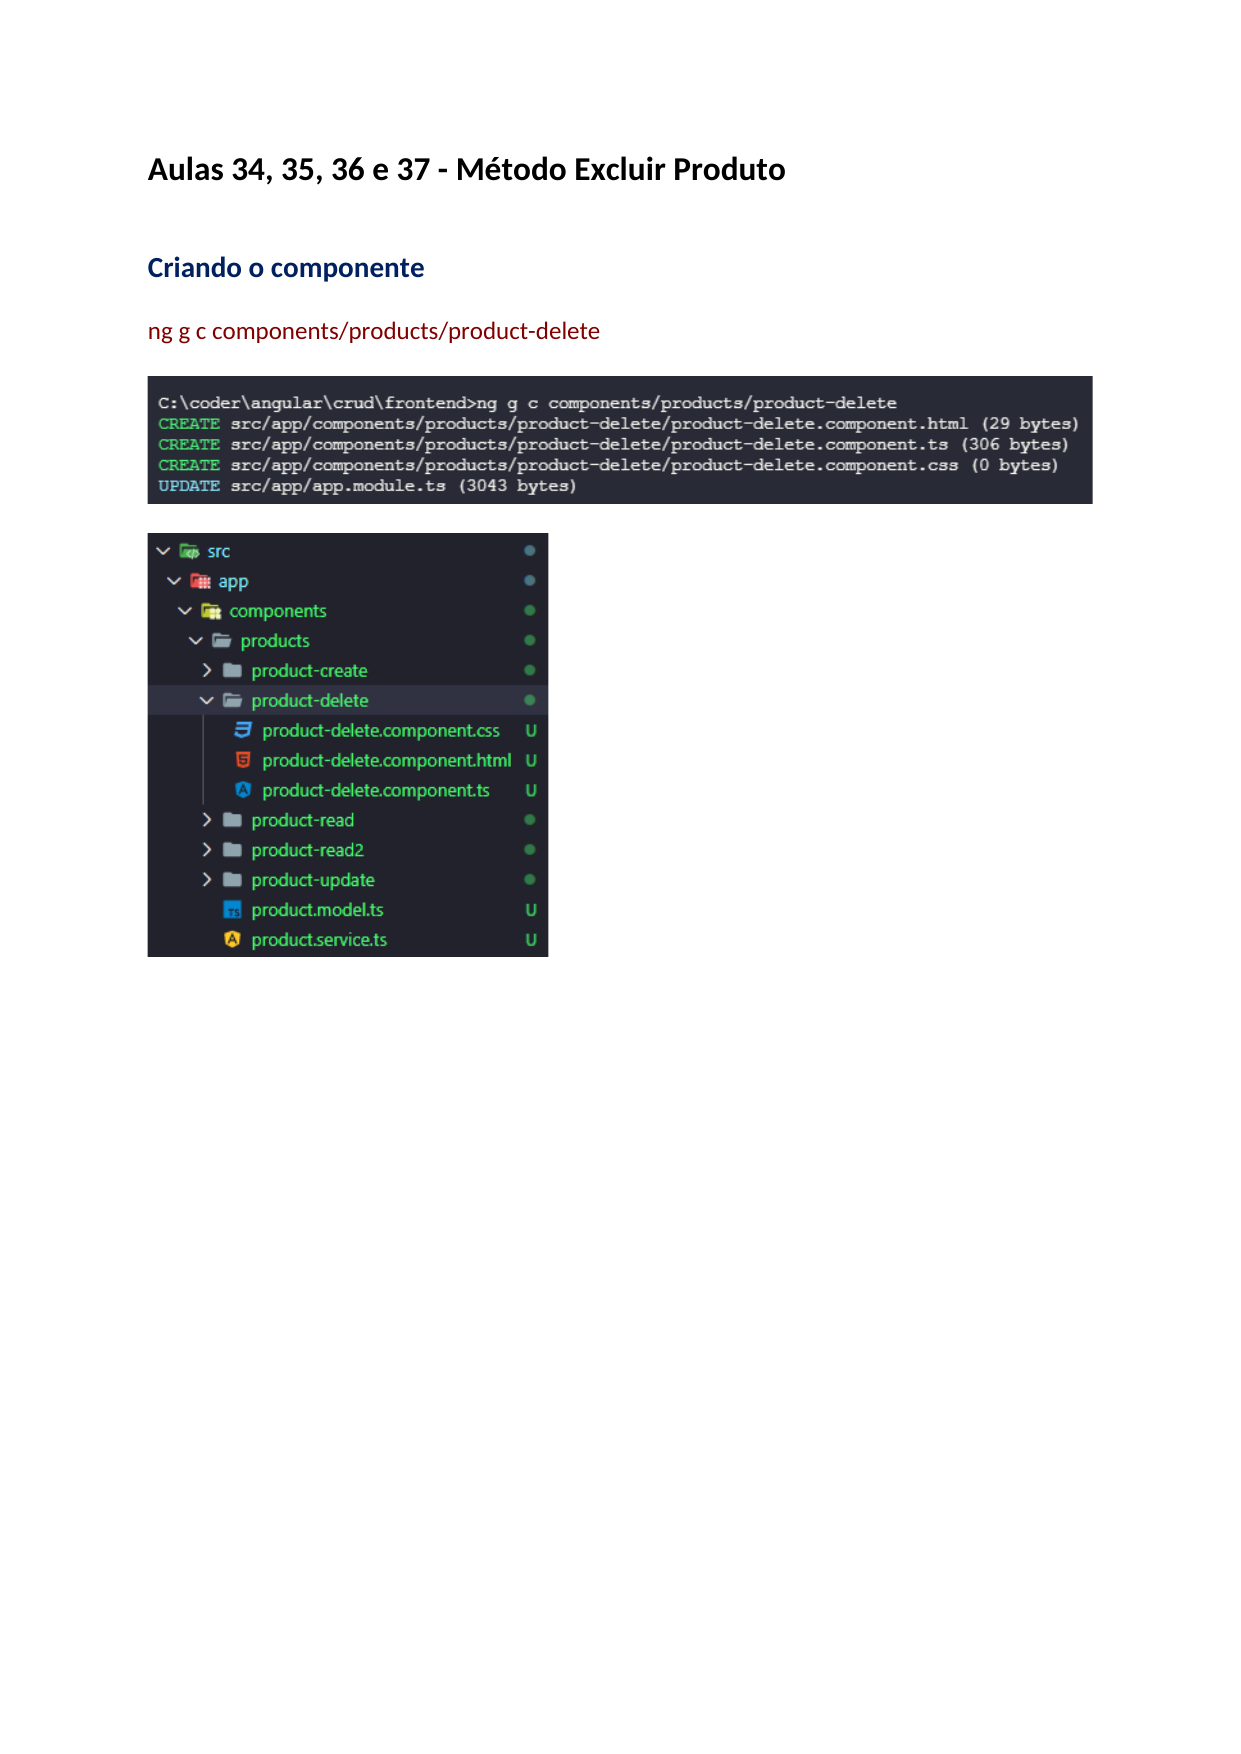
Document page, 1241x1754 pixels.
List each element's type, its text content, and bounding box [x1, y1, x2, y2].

subtitle Aulas 34, 35, 36 e 37 - Método Excluir Produto [148, 148, 1092, 188]
text ng g c components/products/product-delete [148, 316, 1092, 346]
picture [147, 376, 1093, 504]
subtitle Criando o componente [148, 249, 1092, 285]
picture [147, 533, 549, 957]
